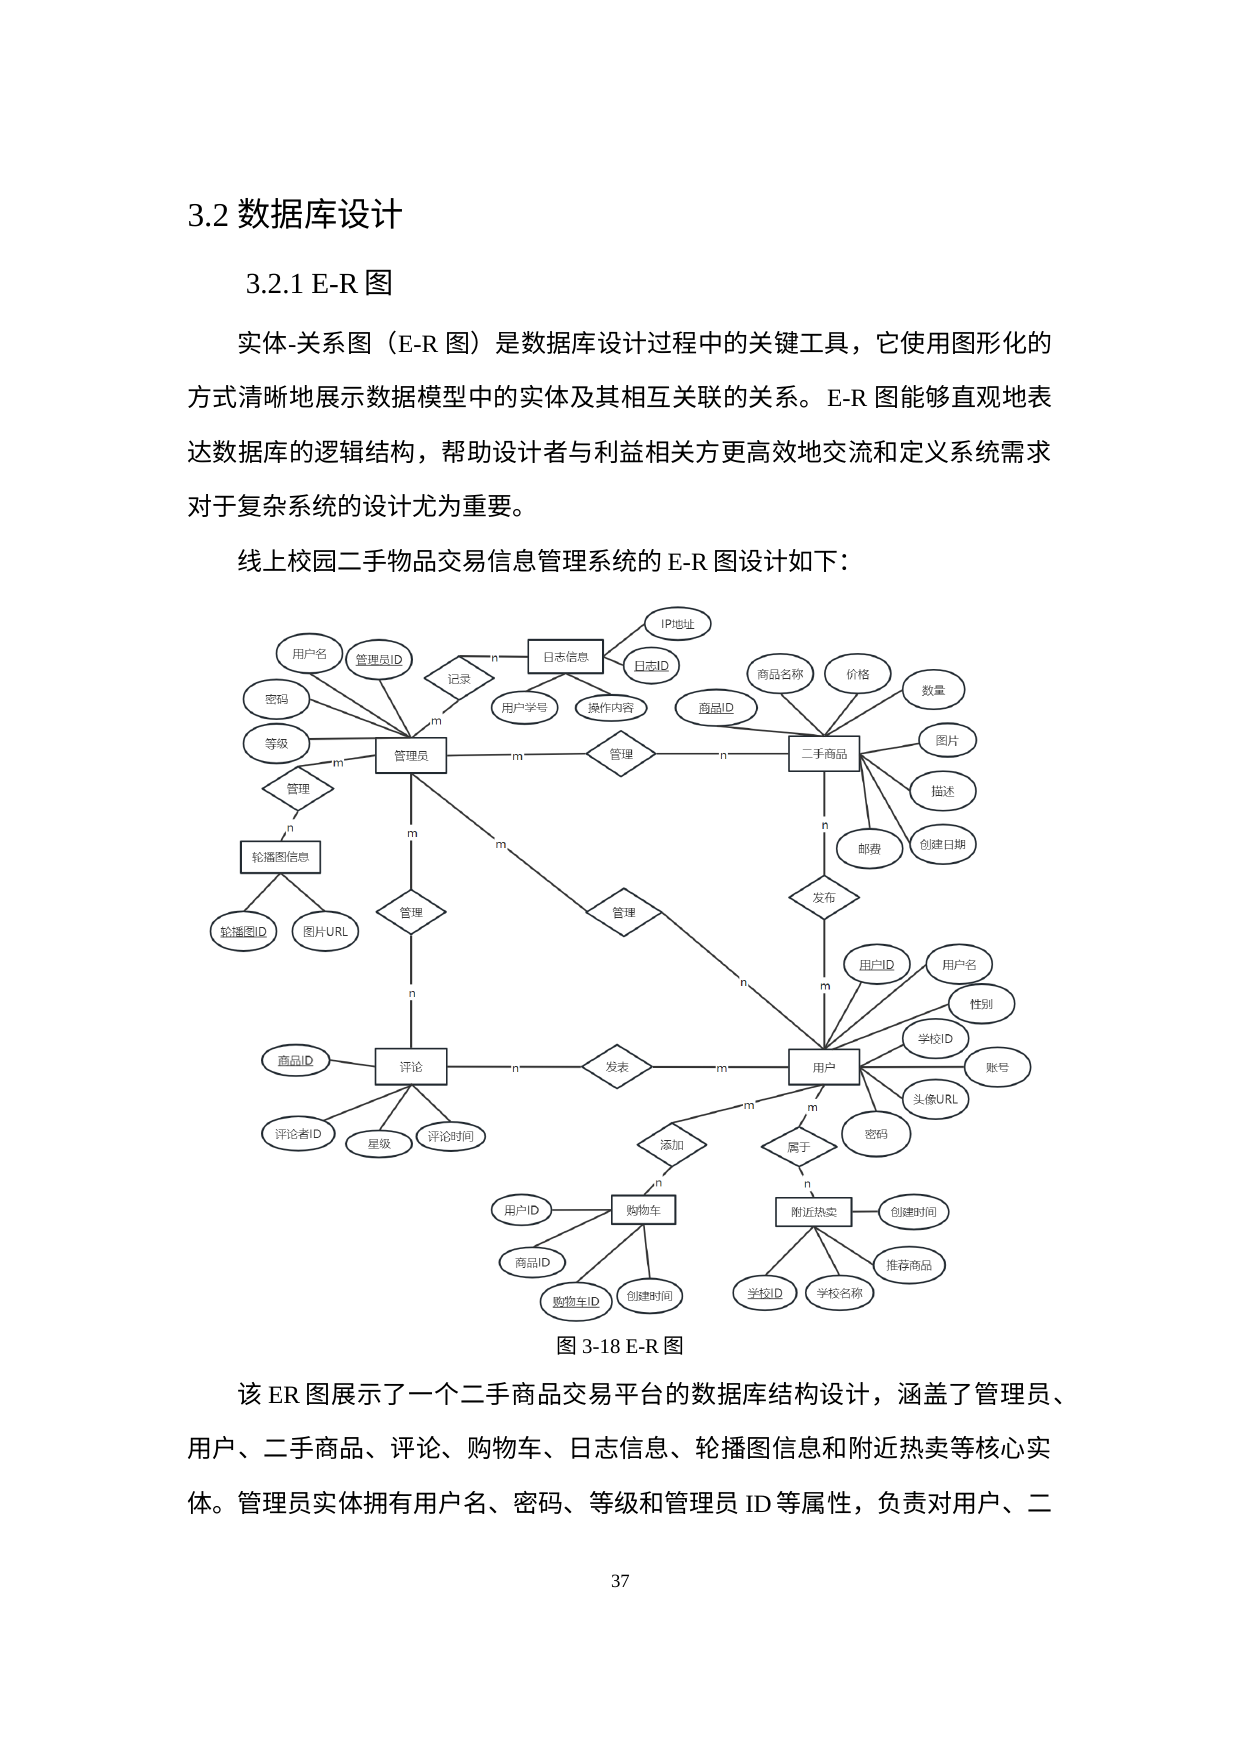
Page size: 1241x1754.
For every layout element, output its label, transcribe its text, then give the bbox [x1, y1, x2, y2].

picture [191, 601, 1049, 1329]
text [187, 1374, 1053, 1519]
subtitle 数据库设计 [187, 188, 1053, 236]
text 实体-关系图（E-R 图）是数据库设计过程中的关键工具，它使用图形化的方式清晰地展示数据模型中的实体及其相互关联的关系。E-R 图能够直观地表达数据库的逻辑结构，帮助设计者与利益相关方更高效地交流和定义系统需求，对于复杂系统的设计尤为重要。 [187, 323, 1053, 523]
subtitle E-R图 [187, 260, 1053, 302]
text 线上校园二手物品交易信息管理系统的E-R 图设计如下： [187, 541, 1053, 577]
